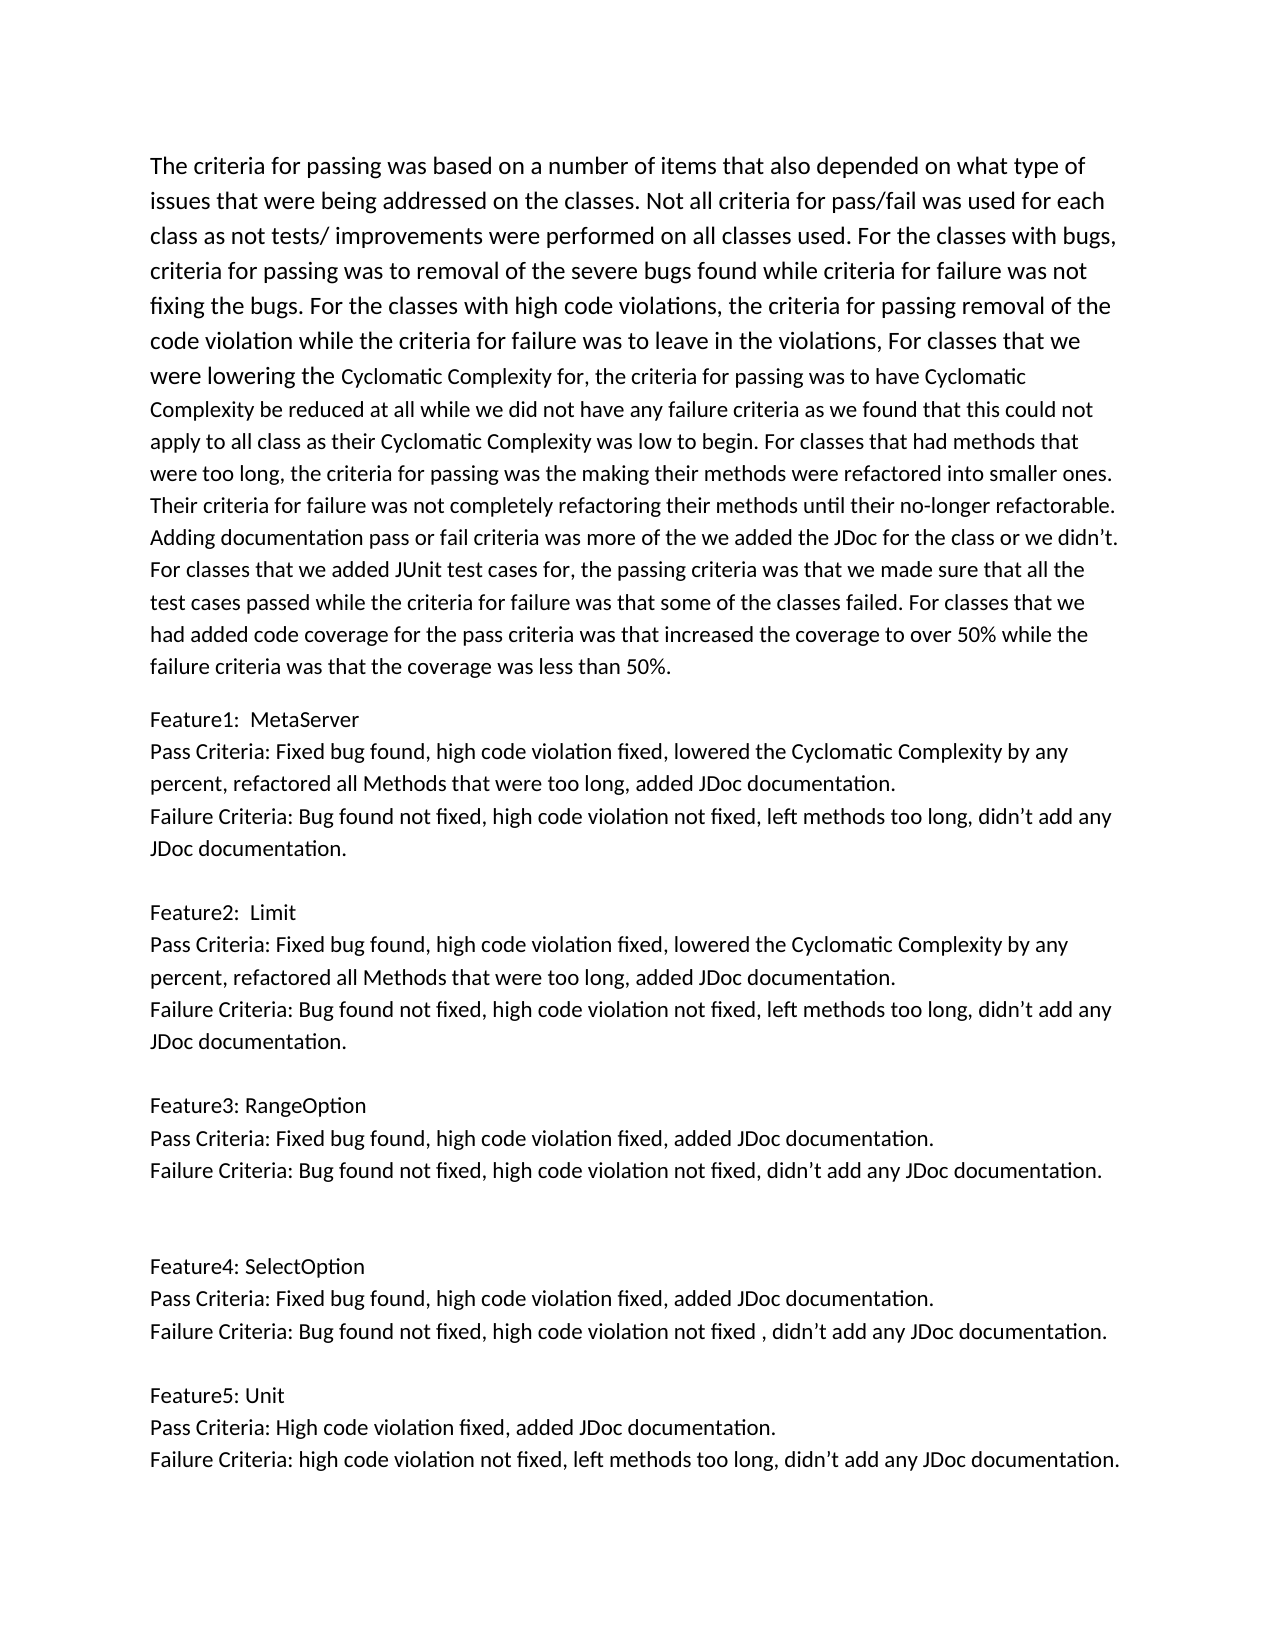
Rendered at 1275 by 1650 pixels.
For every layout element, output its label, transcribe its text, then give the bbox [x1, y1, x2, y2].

text Failure Criteria: Bug found not fixed, high code violation not fixed, left methods too long, didn’t add any JDoc documentation. [150, 802, 1125, 862]
text Failure Criteria: Bug found not fixed, high code violation not fixed , didn’t add any JDoc documentation. [150, 1317, 1125, 1345]
text Failure Criteria: Bug found not fixed, high code violation not fixed, didn’t add any JDoc documentation. [150, 1156, 1125, 1184]
text Pass Criteria: Fixed bug found, high code violation fixed, added JDoc documentation. [150, 1284, 1125, 1313]
text Feature1: MetaServer [150, 705, 1125, 733]
text Feature4: SelectOption [150, 1252, 1125, 1280]
text Pass Criteria: Fixed bug found, high code violation fixed, lowered the Cyclomatic Complexity by any percent, refactored all Methods that were too long, added JDoc documentation. [150, 931, 1125, 991]
text The criteria for passing was based on a number of items that also depended on what type of issues that were being addressed on the classes. Not all criteria for pass/fail was used for each class as not tests/ improvements were performed on all classes used. For the classes with bugs, criteria for passing was to removal of the severe bugs found while criteria for failure was not fixing the bugs. For the classes with high code violations, the criteria for passing removal of the code violation while the criteria for failure was to leave in the violations, For classes that we were lowering the Cyclomatic Complexity for, the criteria for passing was to have Cyclomatic Complexity be reduced at all while we did not have any failure criteria as we found that this could not apply to all class as their Cyclomatic Complexity was low to begin. For classes that had methods that were too long, the criteria for passing was the making their methods were refactored into smaller ones. Their criteria for failure was not completely refactoring their methods until their no-longer refactorable. Adding documentation pass or fail criteria was more of the we added the JDoc for the class or we didn’t. For classes that we added JUnit test cases for, the passing criteria was that we made sure that all the test cases passed while the criteria for failure was that some of the classes failed. For classes that we had added code coverage for the pass criteria was that increased the coverage to over 50% while the failure criteria was that the coverage was less than 50%. [150, 150, 1125, 680]
text Pass Criteria: Fixed bug found, high code violation fixed, added JDoc documentation. [150, 1124, 1125, 1152]
text Feature5: Unit [150, 1381, 1125, 1409]
text Failure Criteria: high code violation not fixed, left methods too long, didn’t add any JDoc documentation. [150, 1446, 1125, 1473]
text Feature2: Limit [150, 898, 1125, 926]
text Pass Criteria: Fixed bug found, high code violation fixed, lowered the Cyclomatic Complexity by any percent, refactored all Methods that were too long, added JDoc documentation. [150, 737, 1125, 798]
text Feature3: RangeOption [150, 1091, 1125, 1119]
text Failure Criteria: Bug found not fixed, high code violation not fixed, left methods too long, didn’t add any JDoc documentation. [150, 995, 1125, 1055]
text Pass Criteria: High code violation fixed, added JDoc documentation. [150, 1413, 1125, 1441]
